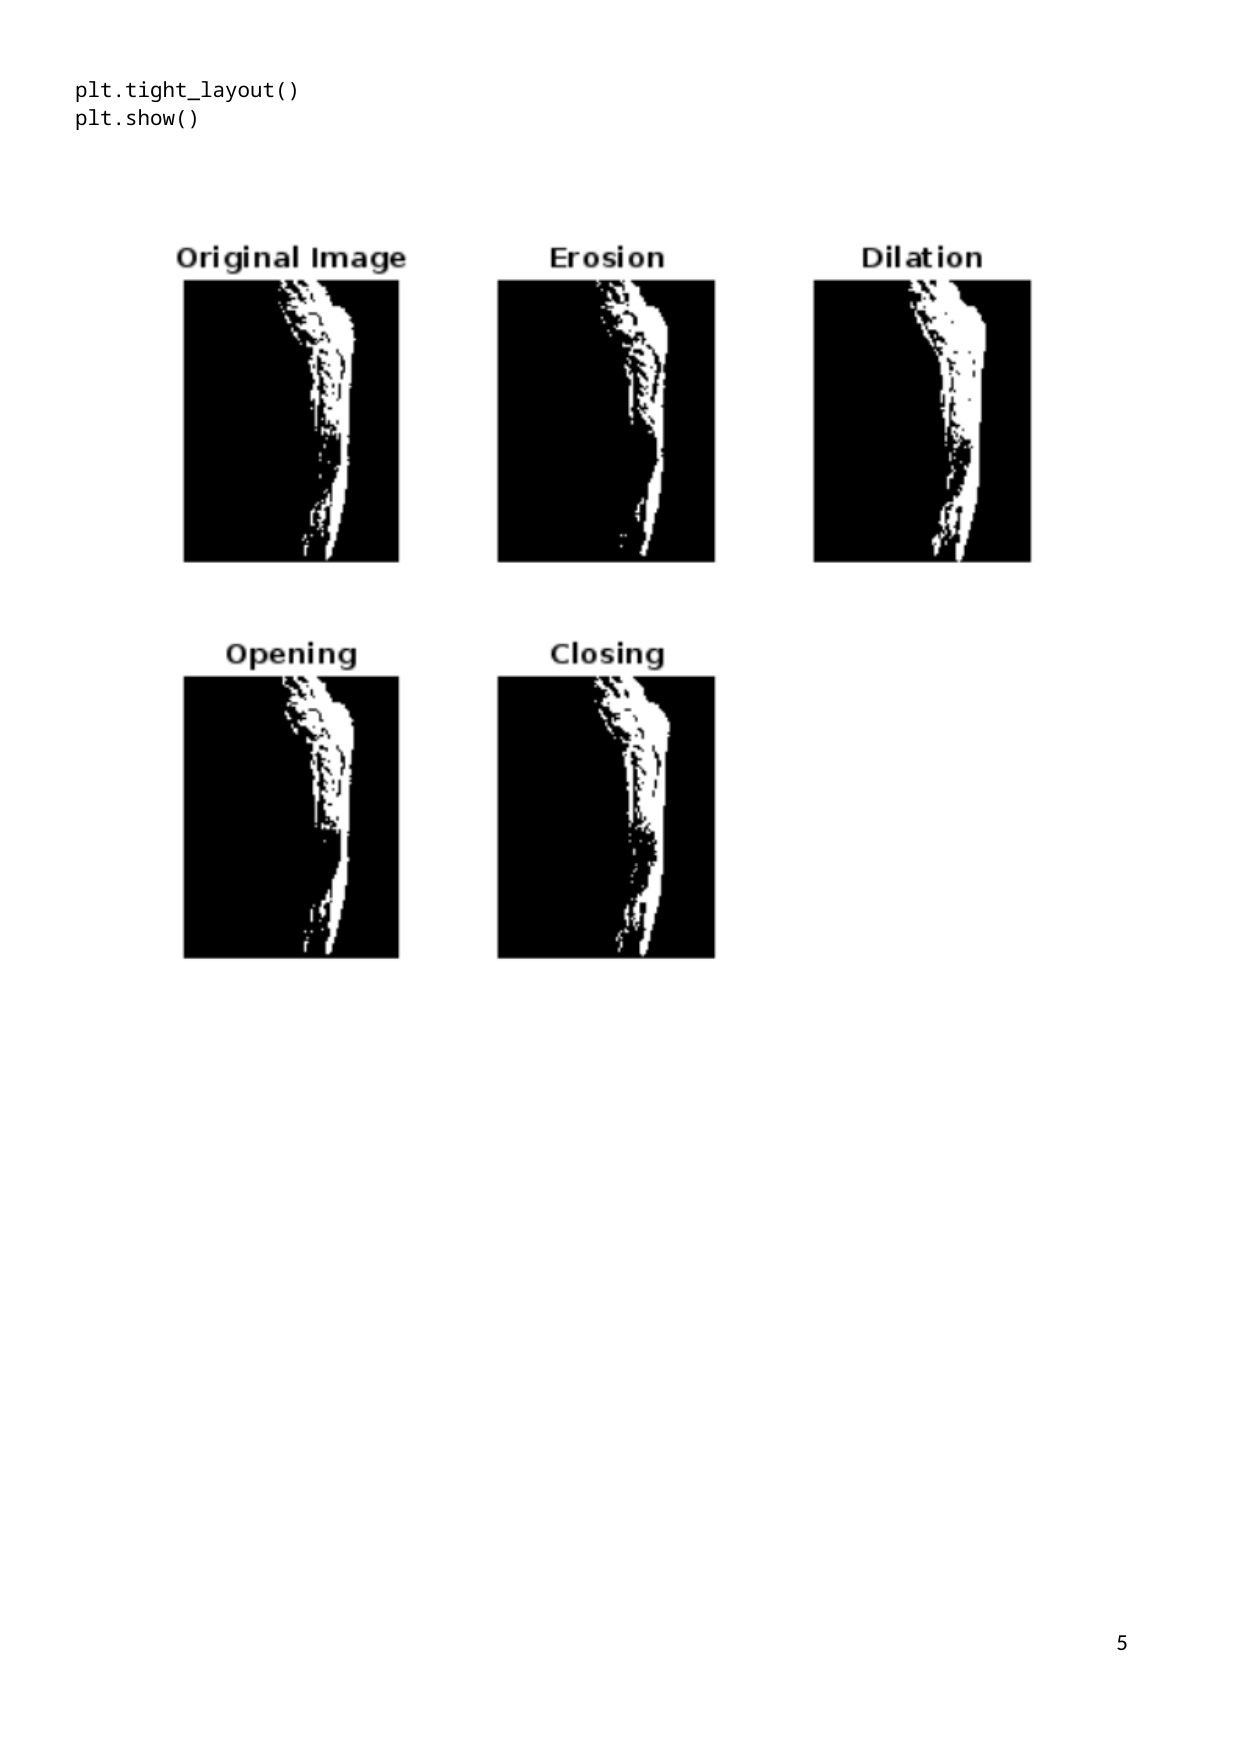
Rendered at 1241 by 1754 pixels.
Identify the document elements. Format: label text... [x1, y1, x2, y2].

text plt.show() [75, 103, 1165, 132]
text plt.tight_layout() [75, 75, 1165, 103]
picture [75, 221, 1090, 1020]
